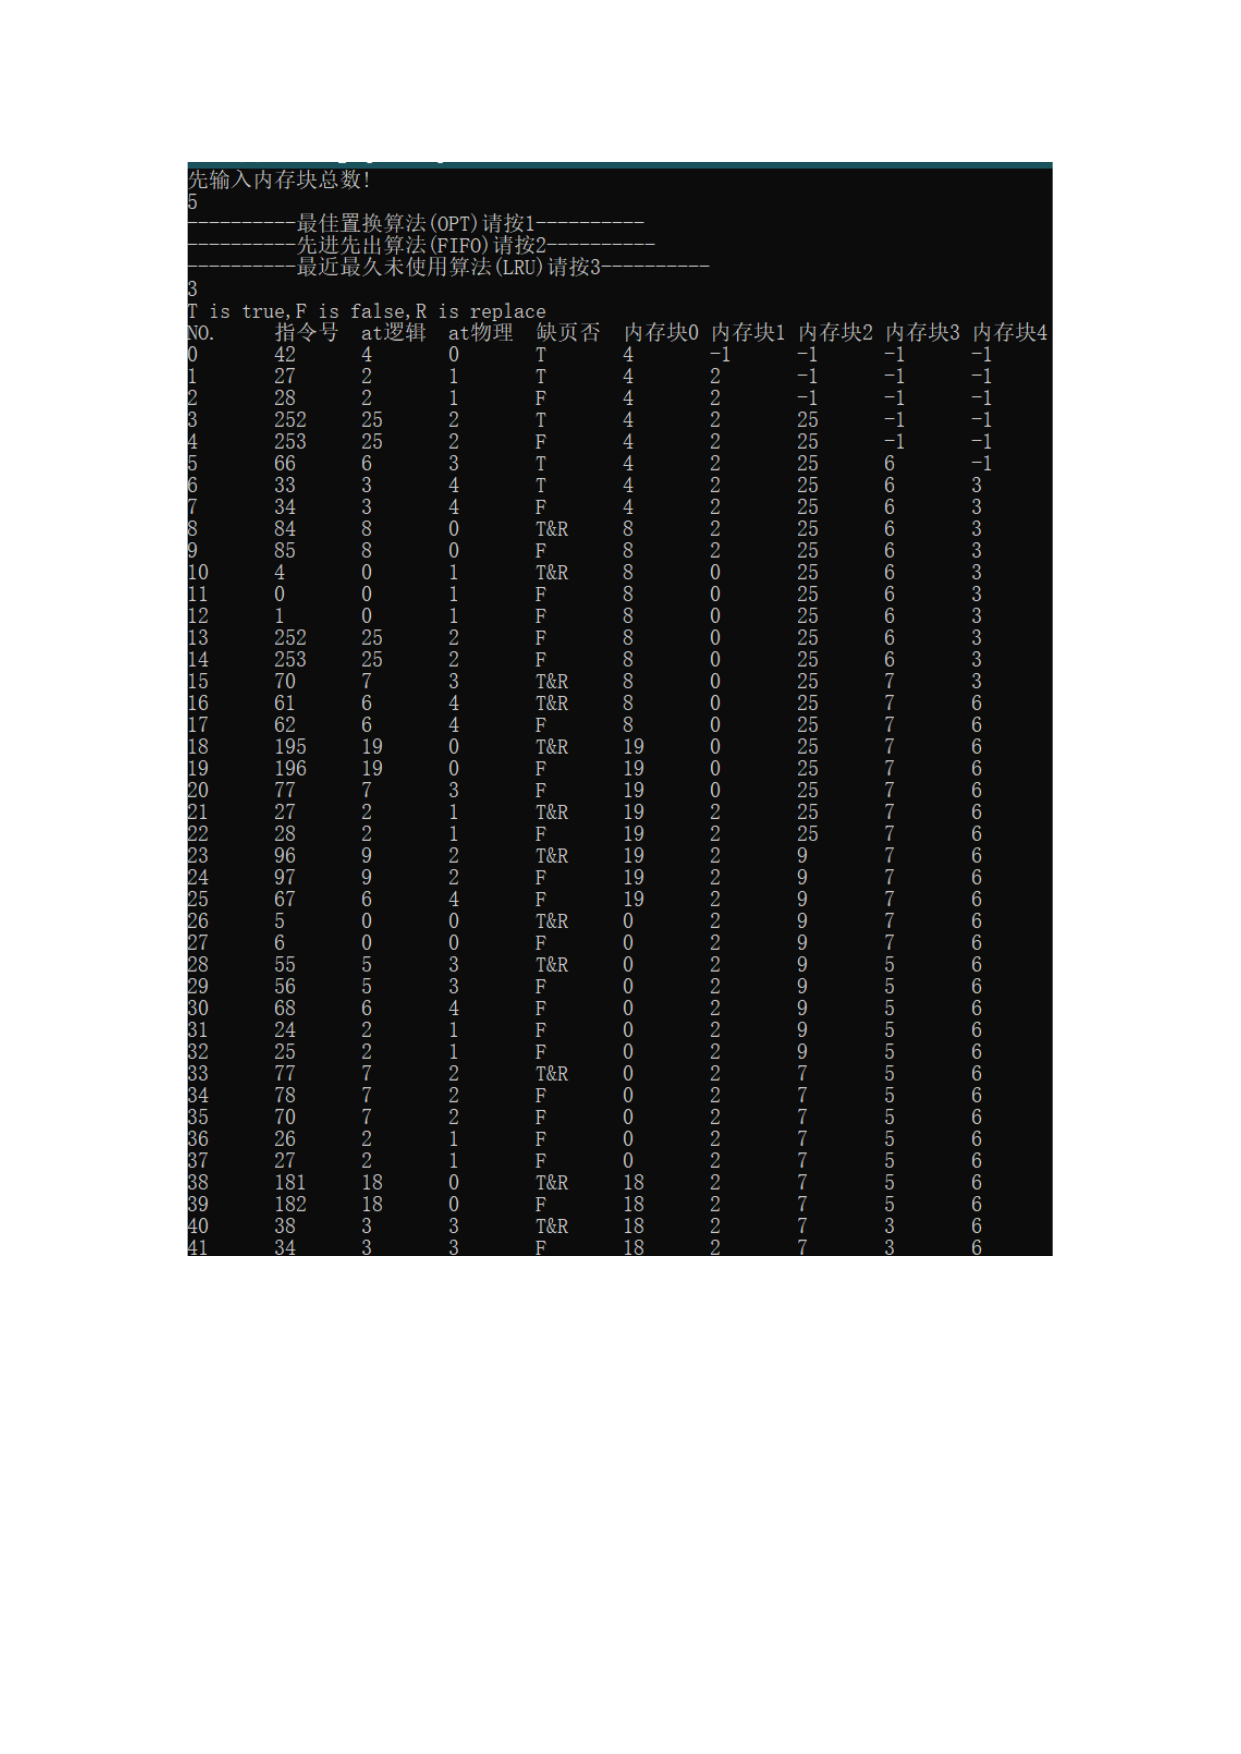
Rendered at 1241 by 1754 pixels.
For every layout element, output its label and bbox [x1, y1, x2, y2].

picture [187, 162, 1053, 1256]
